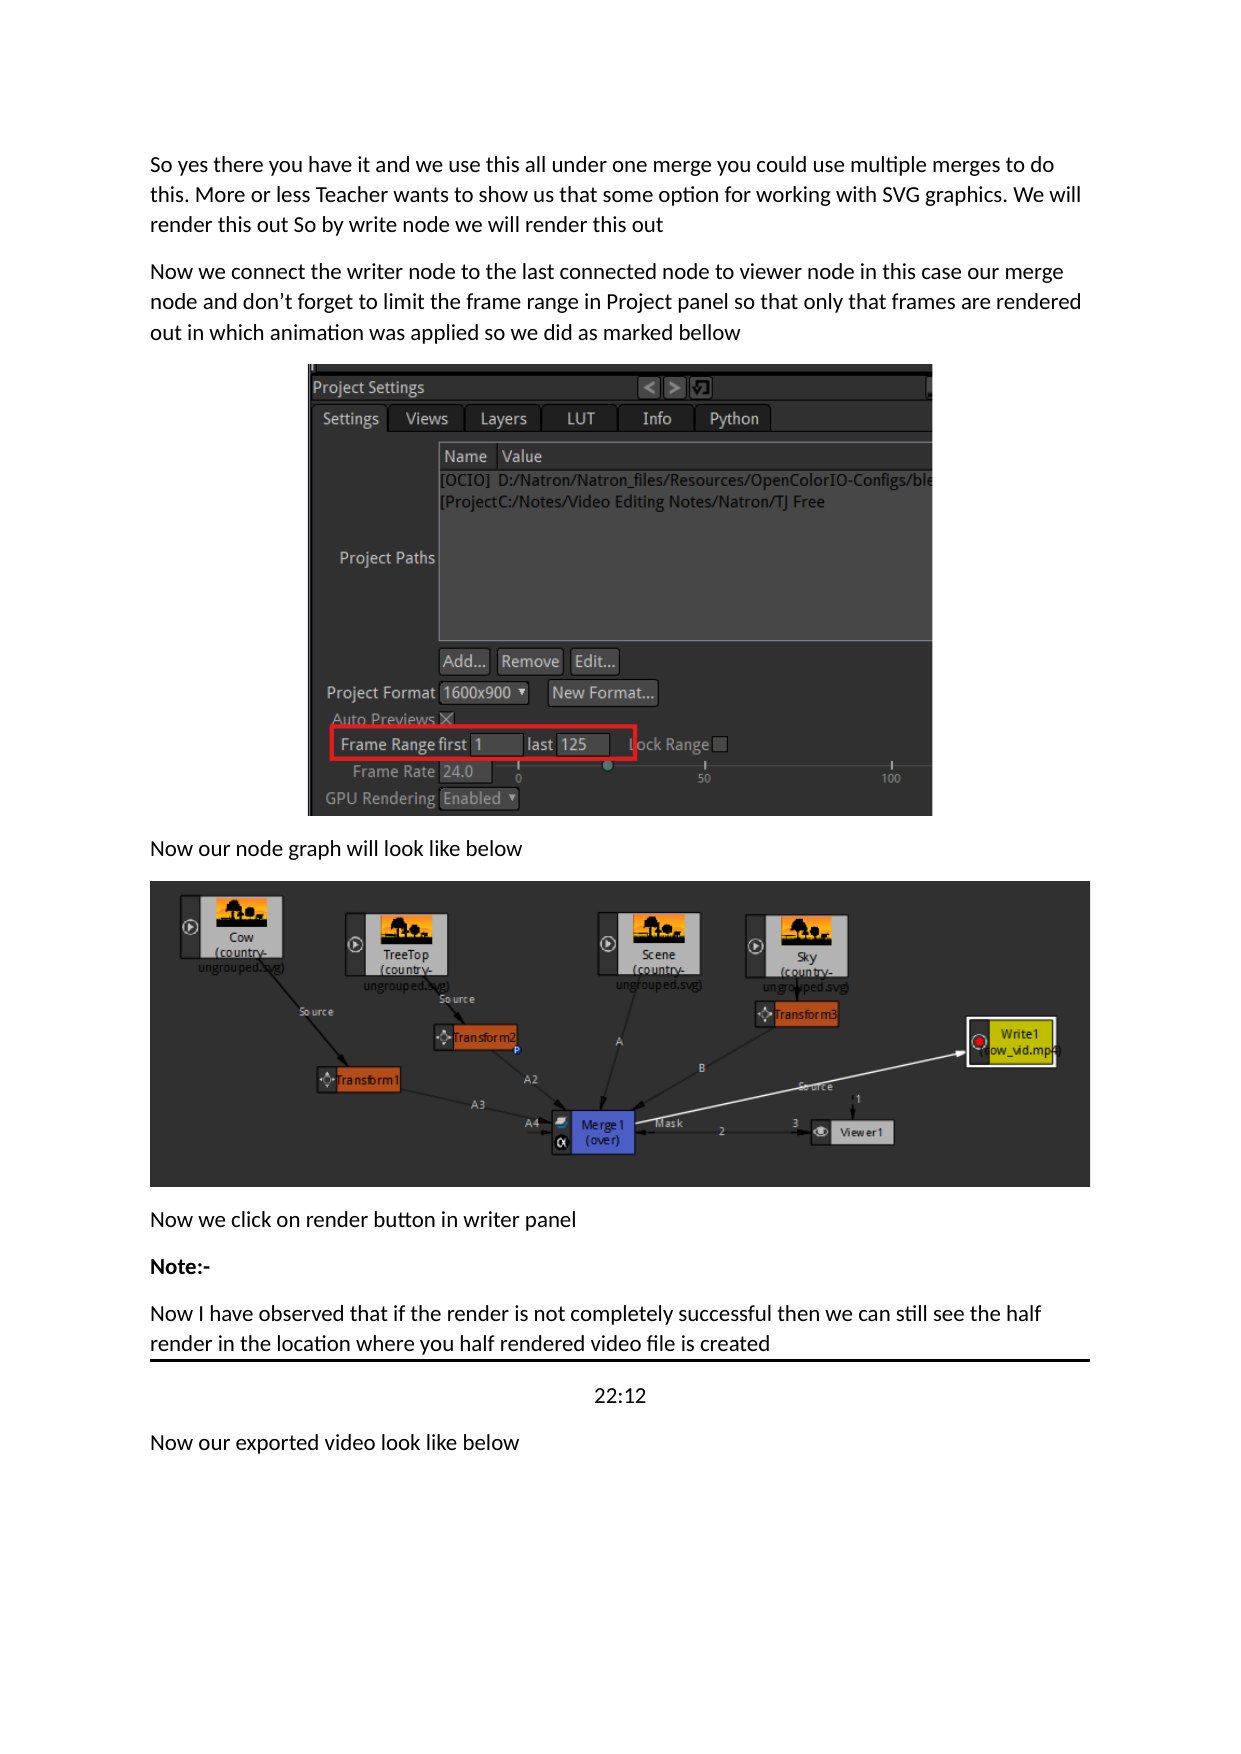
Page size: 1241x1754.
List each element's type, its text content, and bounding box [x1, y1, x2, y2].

text 22:12 [150, 1381, 1090, 1409]
text Now we connect the writer node to the last connected node to viewer node in this case our merge node and don’t forget to limit the frame range in Project panel so that only that frames are rendered out in which animation was applied so we did as marked bellow [150, 257, 1090, 346]
text Note:- [150, 1252, 1090, 1280]
text Now our exported video look like below [150, 1428, 1090, 1456]
text Now our node graph will look like below [150, 834, 1090, 862]
text So yes there you have it and we use this all under one merge you could use multiple merges to do this. More or less Teacher wants to show us that some option for working with SVG graphics. We will render this out So by write node we will render this out [150, 150, 1090, 238]
text Now I have observed that if the render is not completely successful then we can still see the half render in the location where you half rendered video file is created [150, 1299, 1090, 1359]
picture [150, 881, 1091, 1187]
picture [307, 364, 933, 816]
text Now we click on render button in writer panel [150, 1205, 1090, 1233]
